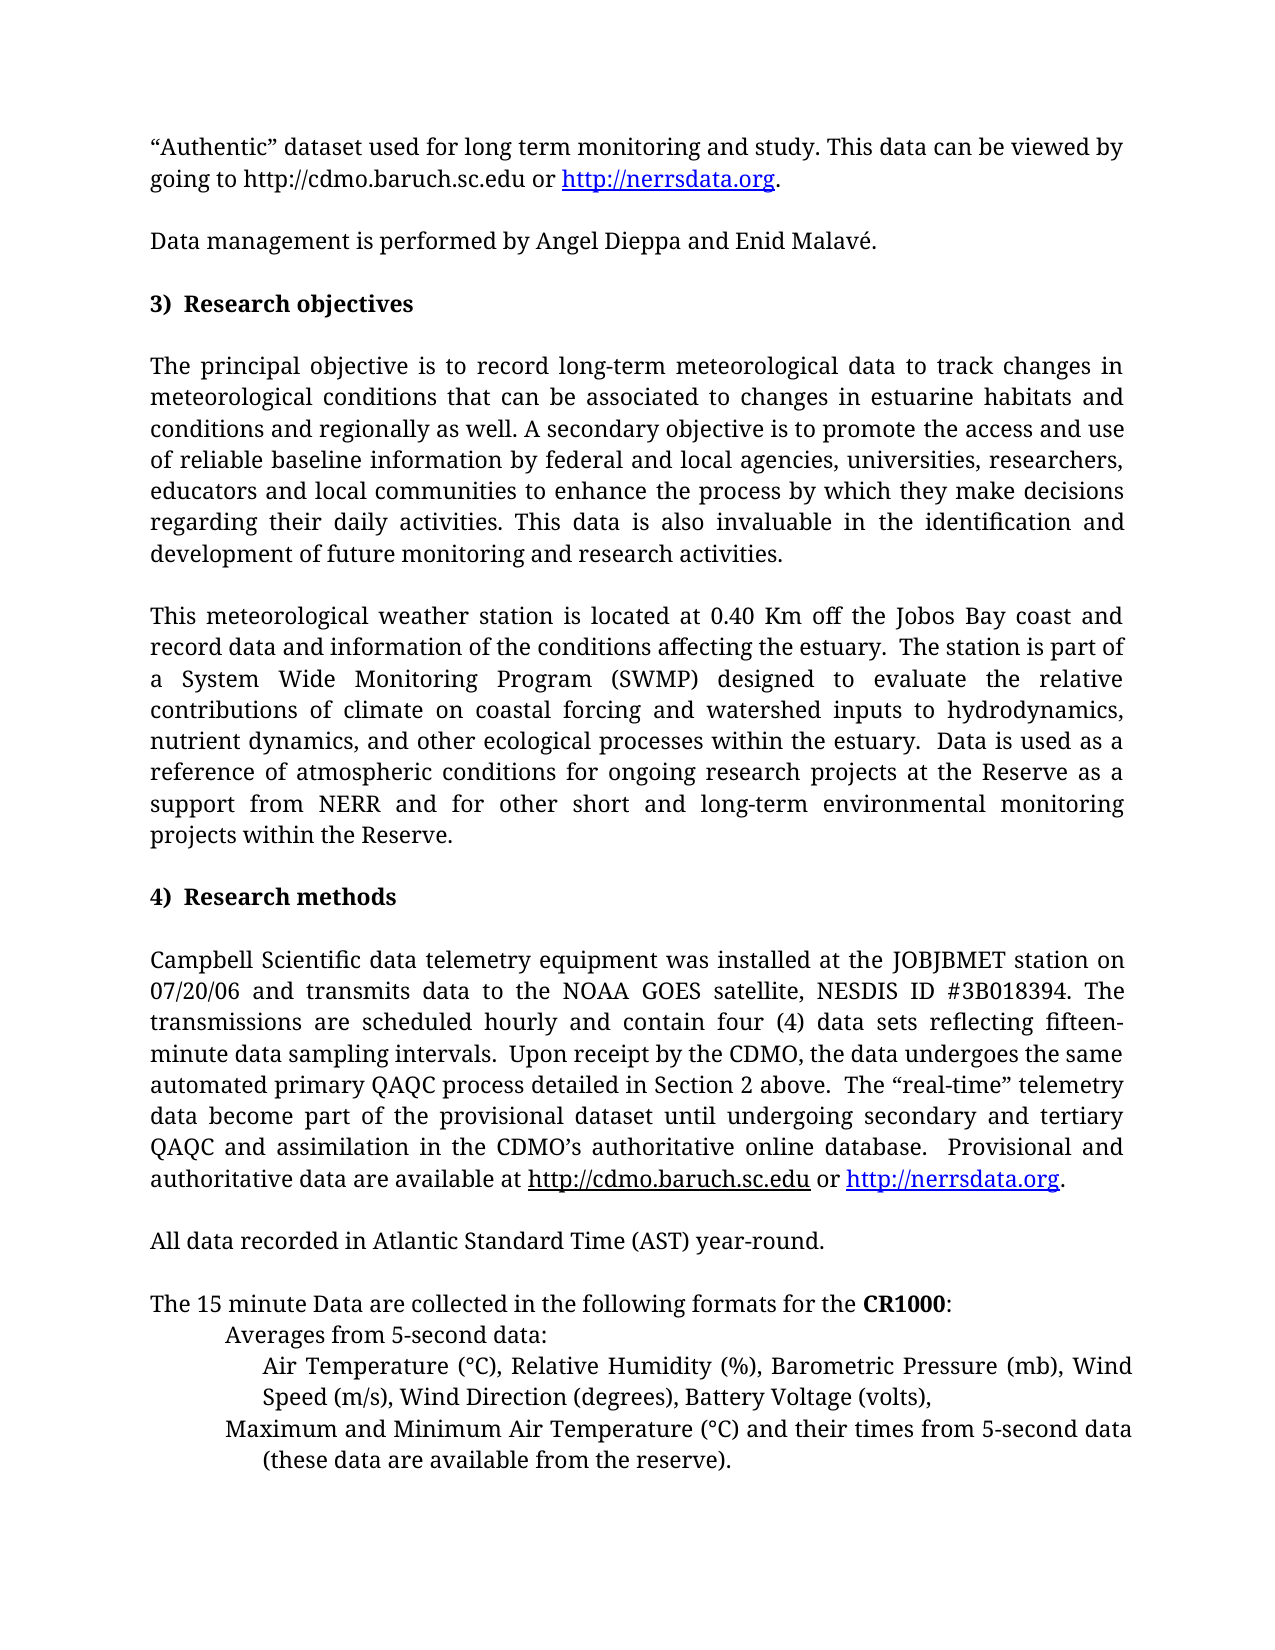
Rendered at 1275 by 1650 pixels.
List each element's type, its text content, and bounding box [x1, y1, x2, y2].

text 4) Research methods [150, 881, 1031, 912]
text Maximum and Minimum Air Temperature (°C) and their times from 5-second data (these data are available from the reserve). [225, 1412, 1134, 1475]
text 3) Research objectives [150, 287, 1125, 319]
text The 15 minute Data are collected in the following formats for the CR1000: [150, 1287, 1134, 1319]
text Data management is performed by Angel Dieppa and Enid Malavé. [150, 225, 1125, 256]
text This meteorological weather station is located at 0.40 Km off the Jobos Bay coast and record data and information of the conditions affecting the estuary. The station is part of a System Wide Monitoring Program (SWMP) designed to evaluate the relative contributions of climate on coastal forcing and watershed inputs to hydrodynamics, nutrient dynamics, and other ecological processes within the estuary. Data is used as a reference of atmospheric conditions for ongoing research projects at the Reserve as a support from NERR and for other short and long-term environmental monitoring projects within the Reserve. [150, 600, 1125, 850]
text The principal objective is to record long-term meteorological data to track changes in meteorological conditions that can be associated to changes in estuarine habitats and conditions and regionally as well. A secondary objective is to promote the access and use of reliable baseline information by federal and local agencies, universities, researchers, educators and local communities to enhance the process by which they make decisions regarding their daily activities. This data is also invaluable in the identification and development of future monitoring and research activities. [150, 350, 1125, 569]
text Averages from 5-second data: [225, 1319, 1134, 1350]
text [150, 131, 1125, 194]
text Air Temperature (°C), Relative Humidity (%), Barometric Pressure (mb), Wind Speed (m/s), Wind Direction (degrees), Battery Voltage (volts), [262, 1350, 1134, 1412]
text All data recorded in Atlantic Standard Time (AST) year-round. [150, 1225, 1125, 1256]
text Campbell Scientific data telemetry equipment was installed at the JOBJBMET station on 07/20/06 and transmits data to the NOAA GOES satellite, NESDIS ID #3B018394. The transmissions are scheduled hourly and contain four (4) data sets reflecting fifteen-minute data sampling intervals. Upon receipt by the CDMO, the data undergoes the same automated primary QAQC process detailed in Section 2 above. The “real-time” telemetry data become part of the provisional dataset until undergoing secondary and tertiary QAQC and assimilation in the CDMO’s authoritative online database. Provisional and authoritative data are available at http://cdmo.baruch.sc.edu or http://nerrsdata.org. [150, 944, 1125, 1194]
